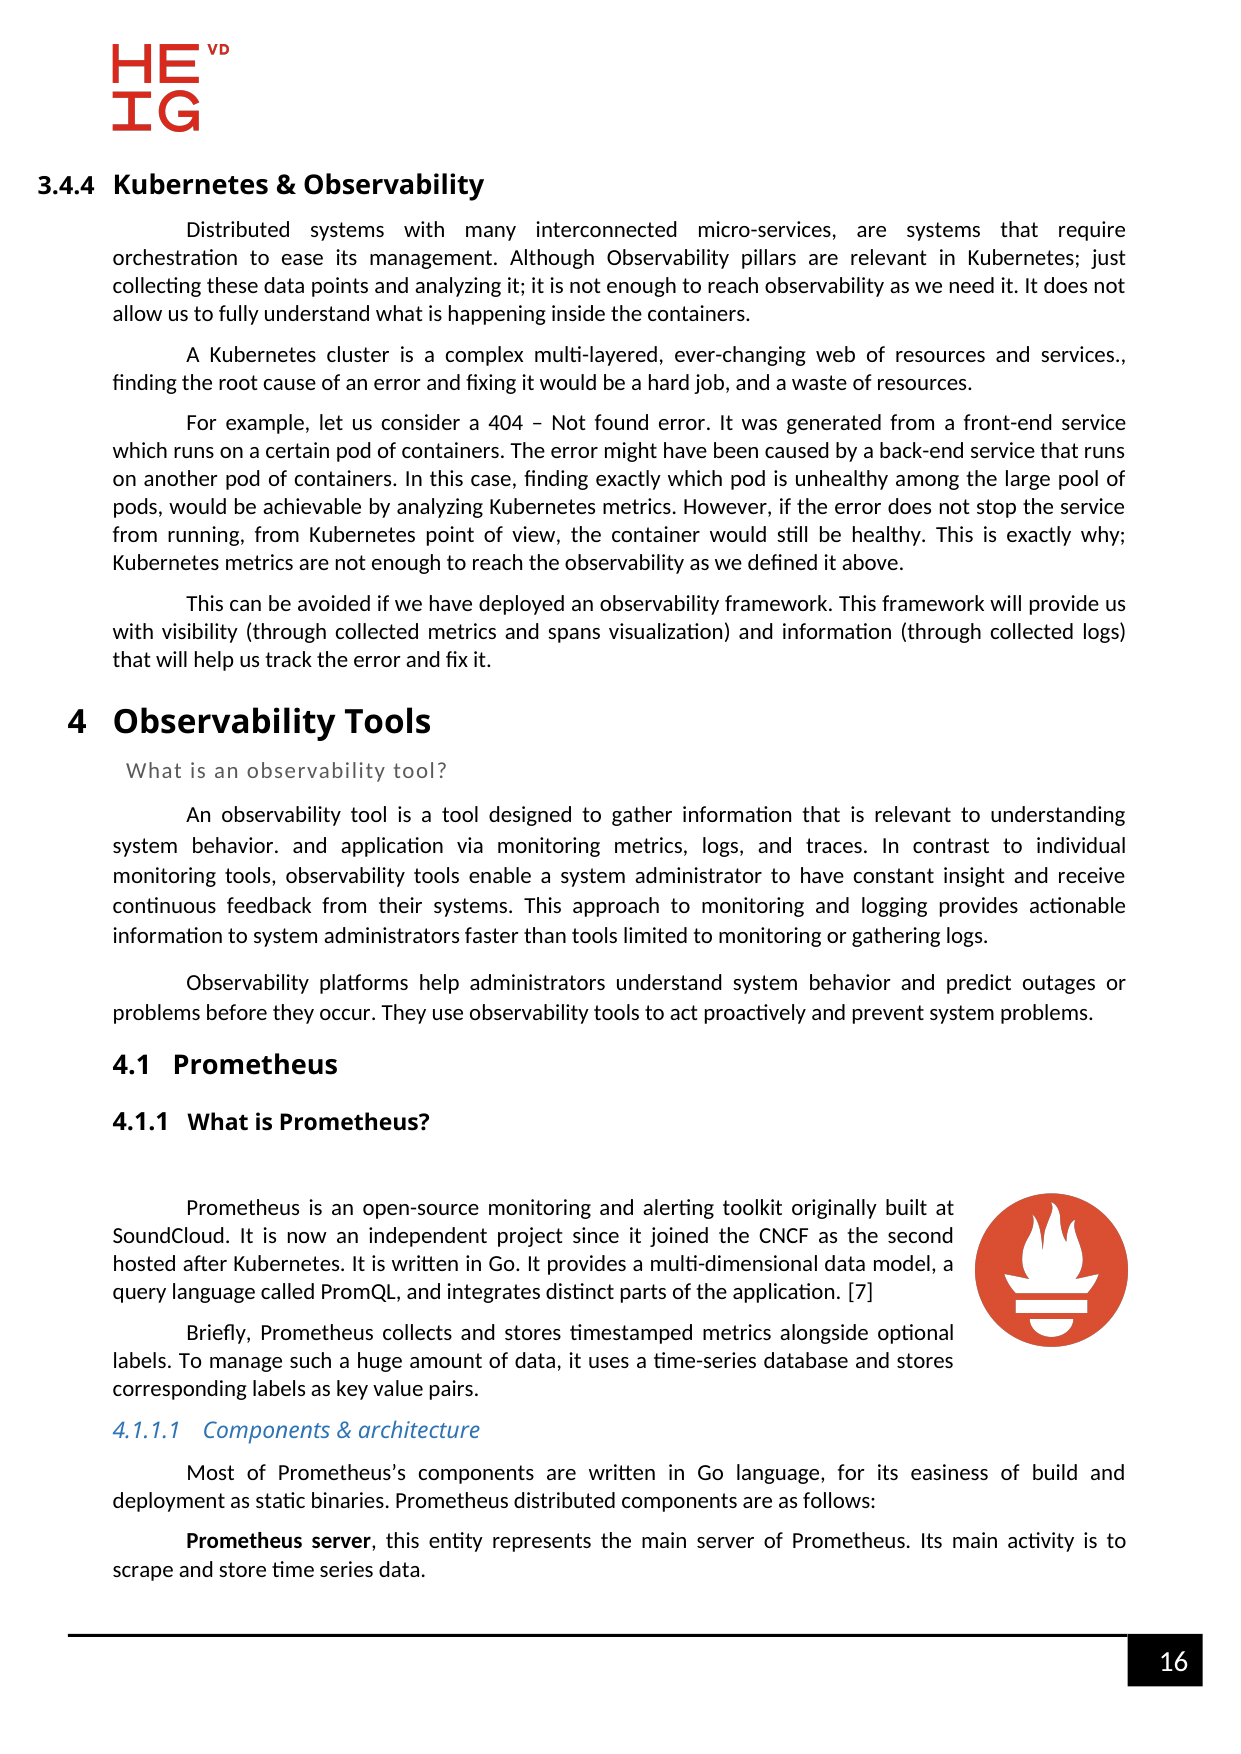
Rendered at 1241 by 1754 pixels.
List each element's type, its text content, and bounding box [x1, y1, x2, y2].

text Briefly, Prometheus collects and stores timestamped metrics alongside optional labels. To manage such a huge amount of data, it uses a time-series database and stores corresponding labels as key value pairs. [112, 1318, 1128, 1402]
picture [112, 44, 229, 132]
text Distributed systems with many interconnected micro-services, are systems that require orchestration to ease its management. Although Observability pillars are relevant in Kubernetes; just collecting these data points and analyzing it; it is not enough to reach observability as we need it. It does not allow us to fully understand what is happening inside the containers. [112, 215, 1128, 327]
subtitle What is Prometheus? [112, 1095, 1128, 1140]
text A Kubernetes cluster is a complex multi-layered, ever-changing web of resources and services., finding the root cause of an error and fixing it would be a hard job, and a waste of resources. [112, 340, 1128, 396]
text Prometheus is an open-source monitoring and alerting toolkit originally built at SoundCloud. It is now an independent project since it joined the CNCF as the second hosted after Kubernetes. It is written in Go. It provides a multi-dimensional data model, a query language called PromQL, and integrates distinct parts of the application. [112, 1193, 975, 1305]
subtitle Components & architecture [112, 1414, 1128, 1446]
text Observability platforms help administrators understand system behavior and predict outages or problems before they occur. They use observability tools to act proactively and prevent system problems. [112, 968, 1128, 1027]
text An observability tool is a tool designed to gather information that is relevant to understanding system behavior. and application via monitoring metrics, logs, and traces. In contrast to individual monitoring tools, observability tools enable a system administrator to have constant insight and receive continuous feedback from their systems. This approach to monitoring and logging provides actionable information to system administrators faster than tools limited to monitoring or gathering logs. [112, 801, 1128, 949]
picture [975, 1193, 1128, 1347]
subtitle What is an observability tool? [112, 756, 1128, 784]
subtitle Observability Tools [67, 698, 1128, 743]
text Prometheus server, this entity represents the main server of Prometheus. Its main activity is to scrape and store time series data. [112, 1527, 1128, 1583]
subtitle Prometheus [112, 1045, 1128, 1082]
text Most of Prometheus’s components are written in Go language, for its easiness of build and deployment as static binaries. Prometheus distributed components are as follows: [112, 1458, 1128, 1514]
text For example, let us consider a 404 – Not found error. It was generated from a front-end service which runs on a certain pod of containers. The error might have been caused by a back-end service that runs on another pod of containers. In this case, finding exactly which pod is unhealthy among the large pool of pods, would be achievable by analyzing Kubernetes metrics. However, if the error does not stop the service from running, from Kubernetes point of view, the container would still be healthy. This is exactly why; Kubernetes metrics are not enough to reach the observability as we defined it above. [112, 408, 1128, 576]
subtitle Kubernetes & Observability [37, 166, 1128, 203]
text This can be avoided if we have deployed an observability framework. This framework will provide us with visibility (through collected metrics and spans visualization) and information (through collected logs) that will help us track the error and fix it. [112, 589, 1128, 673]
